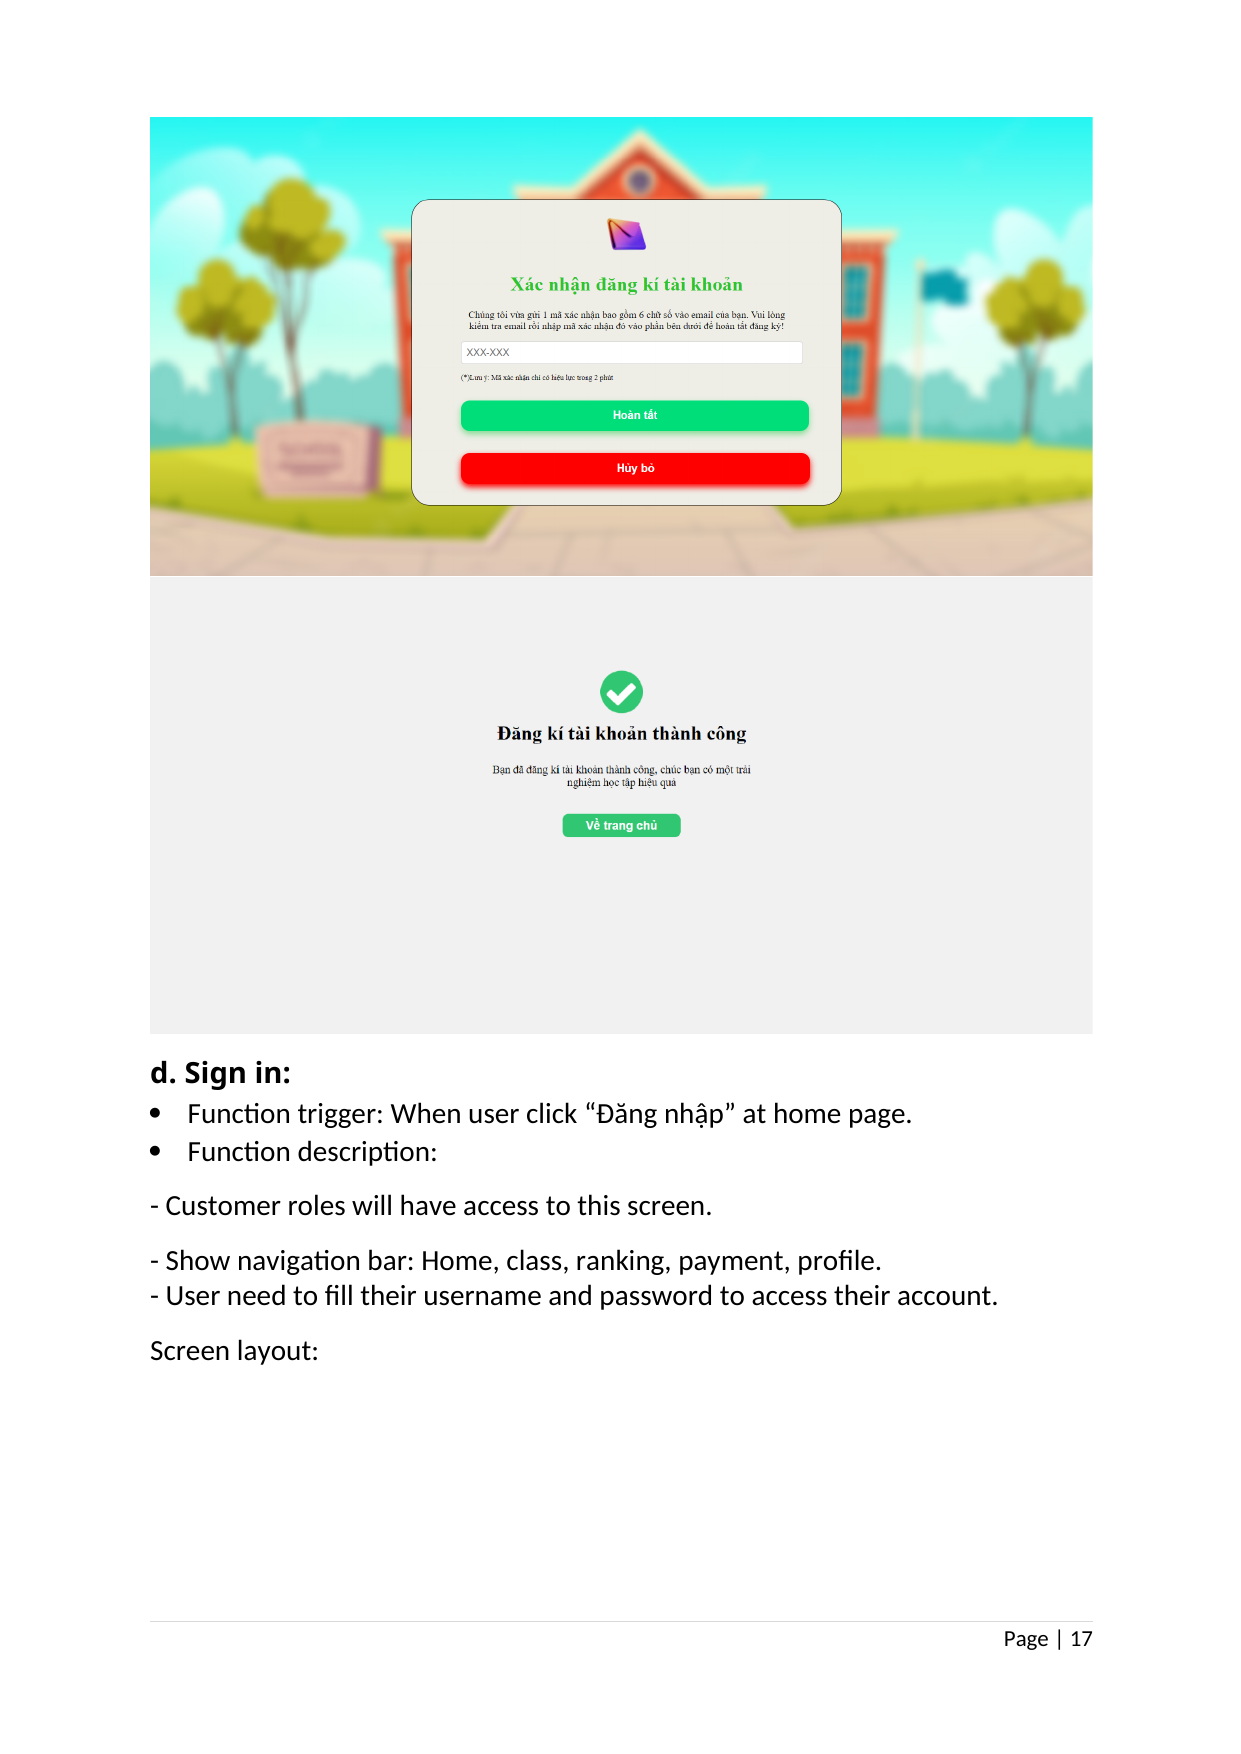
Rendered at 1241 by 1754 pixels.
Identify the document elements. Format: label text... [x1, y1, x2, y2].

text Screen layout: [150, 1332, 1093, 1368]
list Function description: [150, 1133, 1093, 1168]
list Function trigger: When user click “Đăng nhập” at home page. [150, 1095, 1093, 1131]
text - Show navigation bar: Home, class, ranking, payment, profile. [150, 1242, 1093, 1277]
text - Customer roles will have access to this screen. [150, 1187, 1093, 1223]
subtitle d. Sign in: [150, 1052, 1093, 1092]
picture [150, 117, 1093, 576]
picture [150, 577, 1093, 1034]
text - User need to fill their username and password to access their account. [150, 1277, 1093, 1313]
